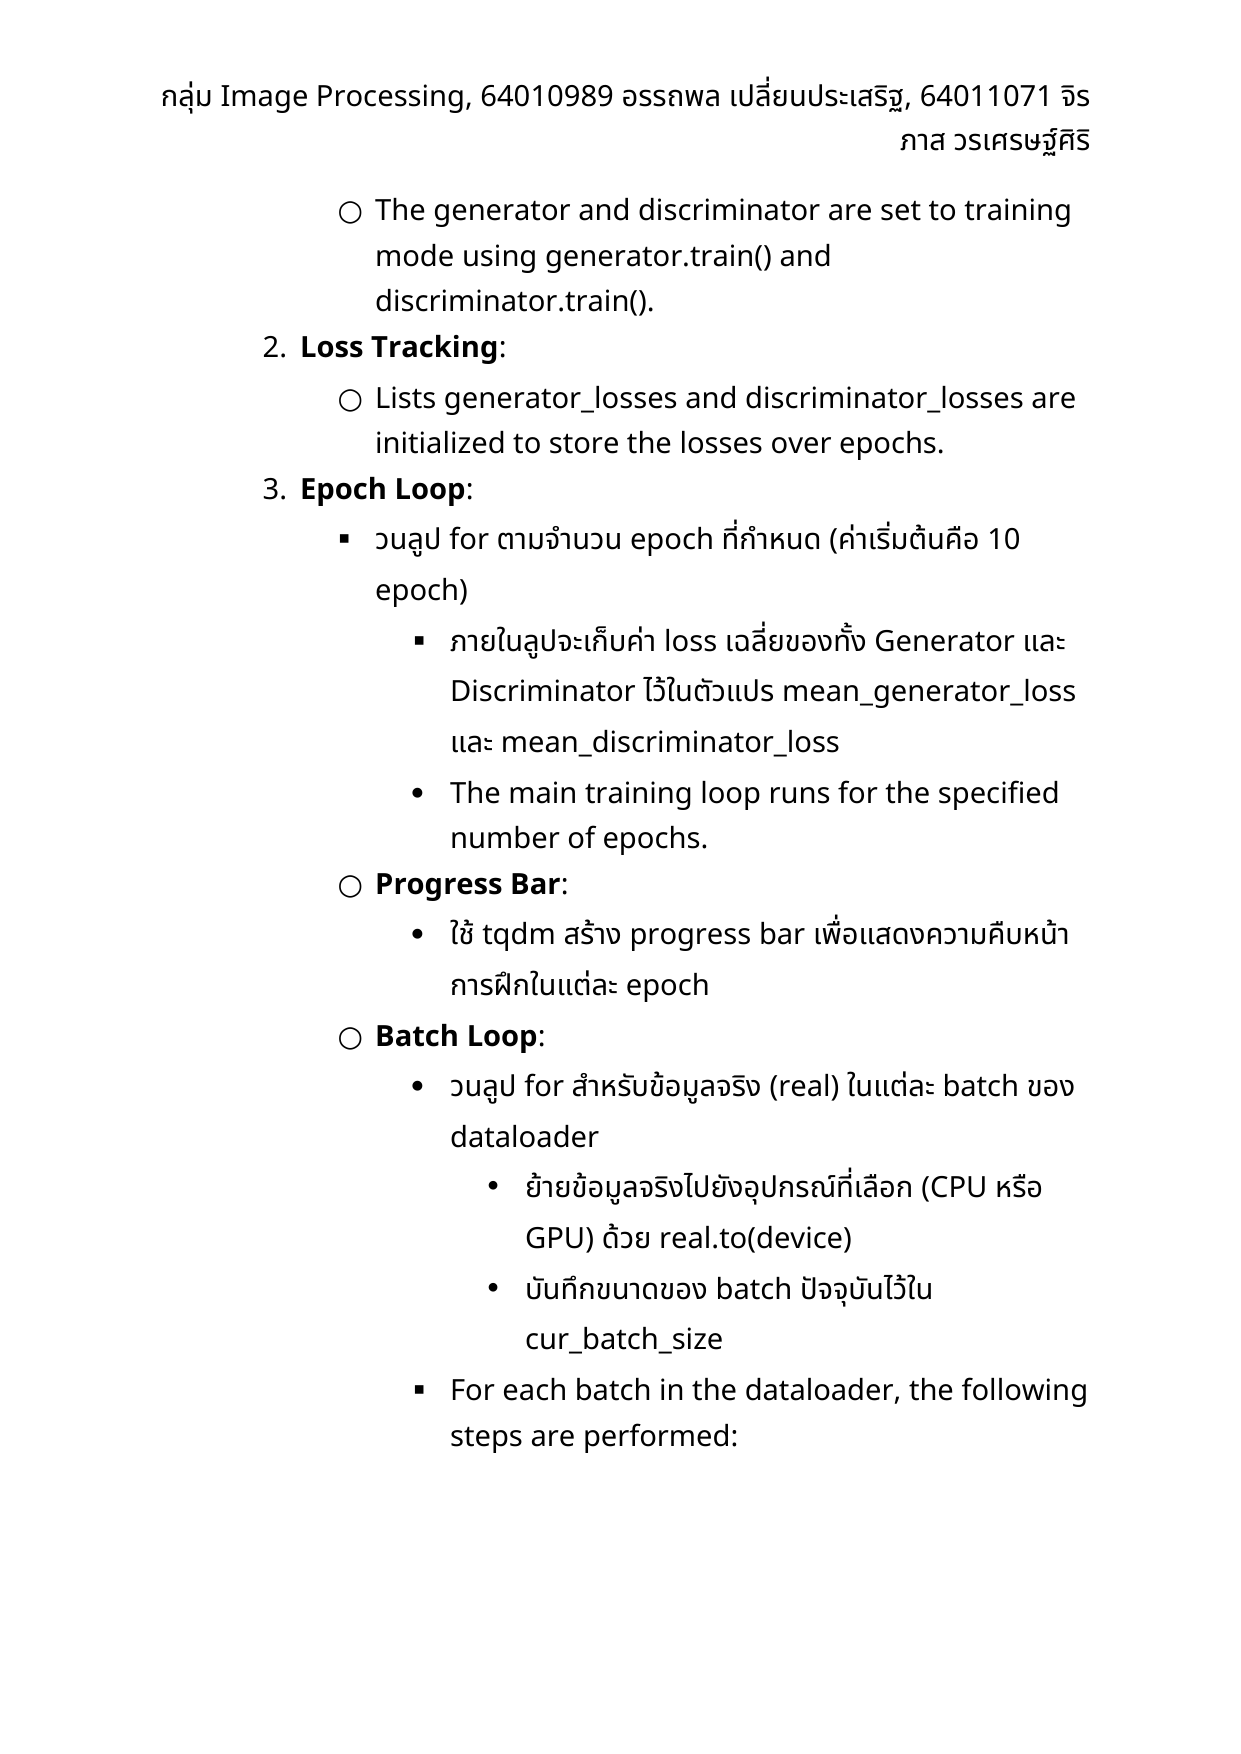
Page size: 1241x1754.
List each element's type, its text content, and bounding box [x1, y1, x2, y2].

list Epoch Loop: [262, 468, 1090, 512]
list The generator and discriminator are set to training mode using generator.train() and discriminator.train(). [337, 189, 1090, 320]
list Loss Tracking: [262, 326, 1090, 370]
list บันทึกขนาดของ batch ปัจจุบันไว้ใน cur_batch_size [487, 1268, 1090, 1363]
list วนลูป for ตามจำนวน epoch ที่กำหนด (ค่าเริ่มต้นคือ 10 epoch) [337, 519, 1090, 613]
list ย้ายข้อมูลจริงไปยังอุปกรณ์ที่เลือก (CPU หรือ GPU) ด้วย real.to(device) [487, 1167, 1090, 1262]
list The main training loop runs for the specified number of epochs. [412, 772, 1090, 857]
list Batch Loop: [337, 1015, 1090, 1059]
list Progress Bar: [337, 863, 1090, 907]
list For each batch in the dataloader, the following steps are performed: [412, 1369, 1090, 1455]
list Lists generator_losses and discriminator_losses are initialized to store the losses over epochs. [337, 377, 1090, 462]
list วนลูป for สำหรับข้อมูลจริง (real) ในแต่ละ batch ของ dataloader [412, 1066, 1090, 1160]
list ภายในลูปจะเก็บค่า loss เฉลี่ยของทั้ง Generator และ Discriminator ไว้ในตัวแปร mean_generator_loss และ mean_discriminator_loss [412, 620, 1090, 765]
list ใช้ tqdm สร้าง progress bar เพื่อแสดงความคืบหน้าการฝึกในแต่ละ epoch [412, 914, 1090, 1008]
